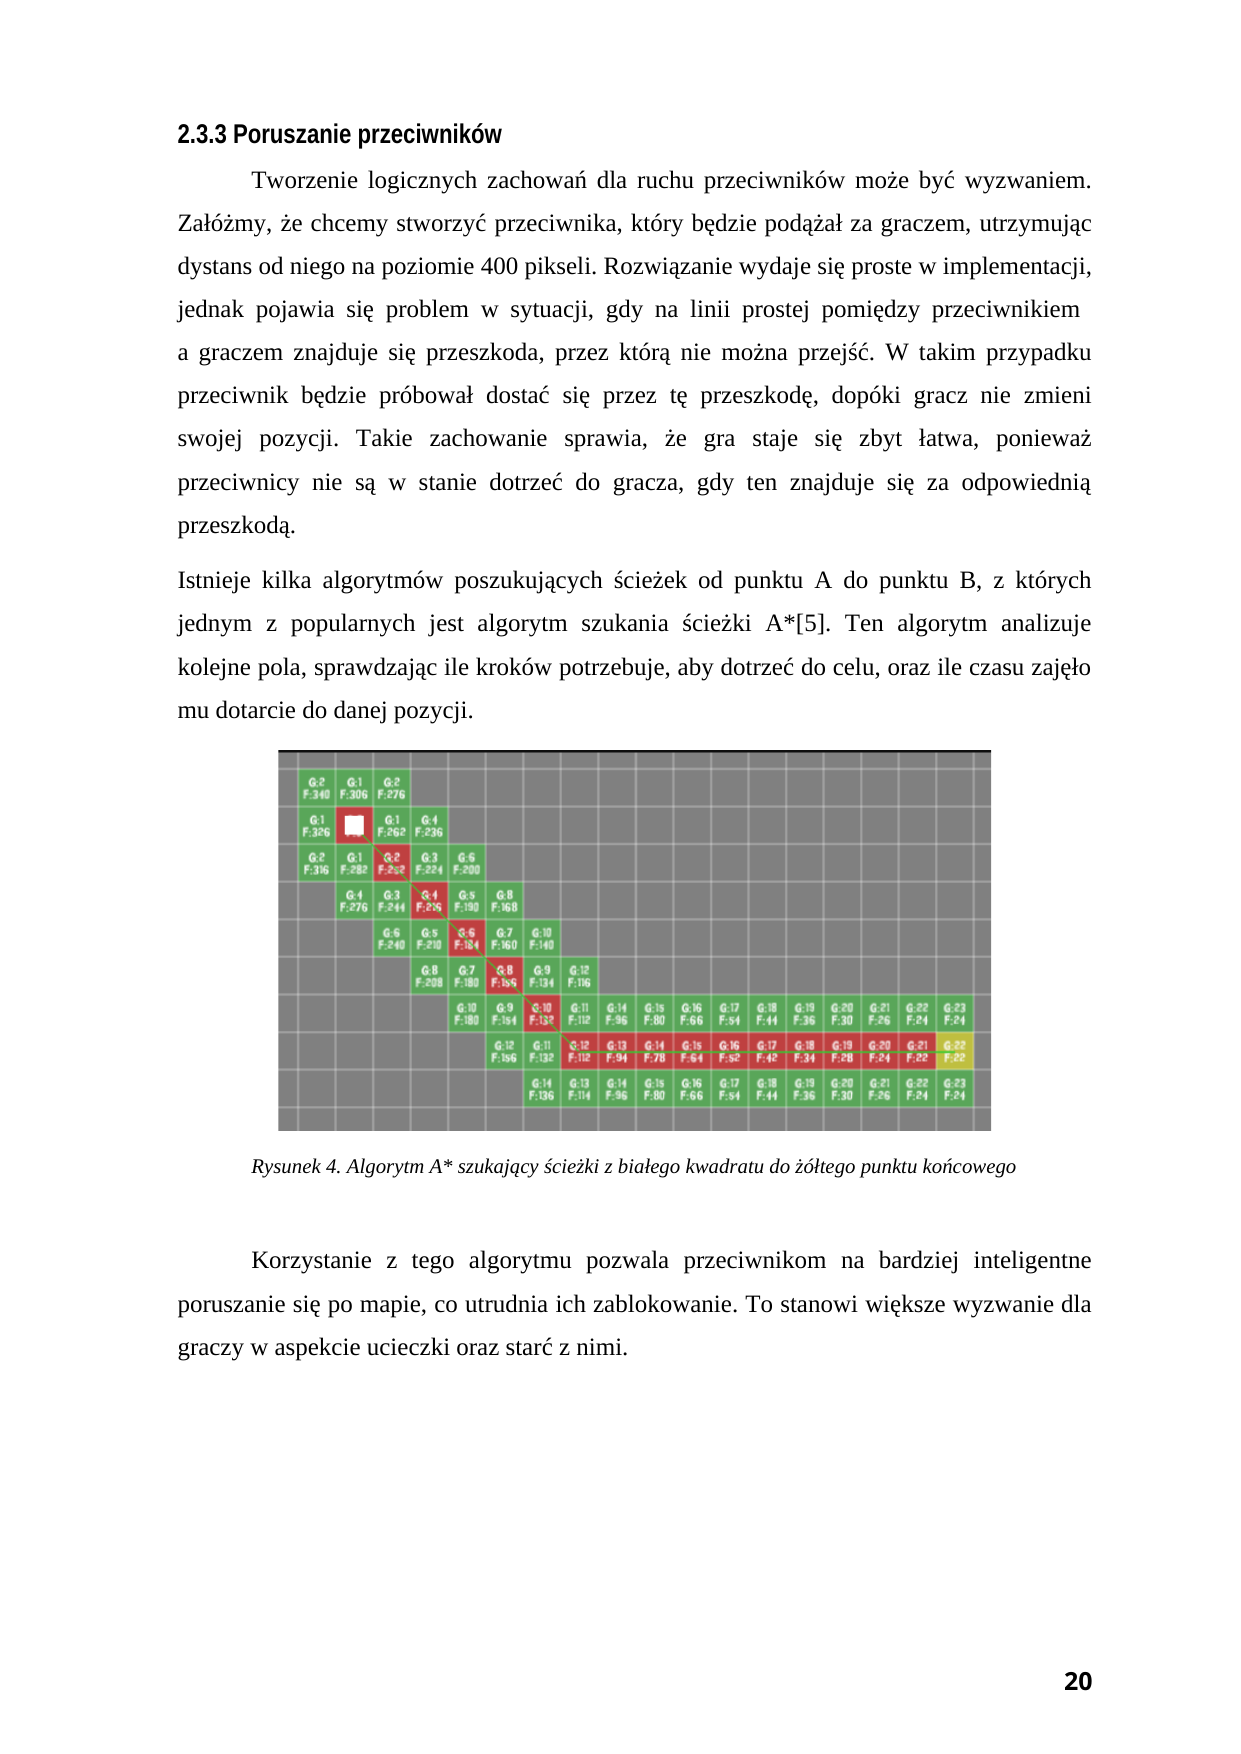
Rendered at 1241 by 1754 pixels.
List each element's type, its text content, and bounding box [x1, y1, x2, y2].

text 2.3.3 Poruszanie przeciwników [177, 118, 1092, 149]
subtitle Tworzenie logicznych zachowań dla ruchu przeciwników może być wyzwaniem. Załóżmy, że chcemy stworzyć przeciwnika, który będzie podążał za graczem, utrzymując dystans od niego na poziomie 400 pikseli. Rozwiązanie wydaje się proste w implementacji, jednak pojawia się problem w sytuacji, gdy na linii prostej pomiędzy przeciwnikiem a graczem znajduje się przeszkoda, przez którą nie można przejść. W takim przypadku przeciwnik będzie próbował dostać się przez tę przeszkodę, dopóki gracz nie zmieni swojej pozycji. Takie zachowanie sprawia, że gra staje się zbyt łatwa, ponieważ przeciwnicy nie są w stanie dotrzeć do gracza, gdy ten znajduje się za odpowiednią przeszkodą. [177, 165, 1092, 538]
subtitle Istnieje kilka algorytmów poszukujących ścieżek od punktu A do punktu B, z których jednym z popularnych jest algorytm szukania ścieżki A*[5]. Ten algorytm analizuje kolejne pola, sprawdzając ile kroków potrzebuje, aby dotrzeć do celu, oraz ile czasu zajęło mu dotarcie do danej pozycji. [177, 565, 1092, 723]
subtitle Korzystanie z tego algorytmu pozwala przeciwnikom na bardziej inteligentne poruszanie się po mapie, co utrudnia ich zablokowanie. To stanowi większe wyzwanie dla graczy w aspekcie ucieczki oraz starć z nimi. [177, 1202, 1092, 1361]
picture [278, 750, 992, 1131]
